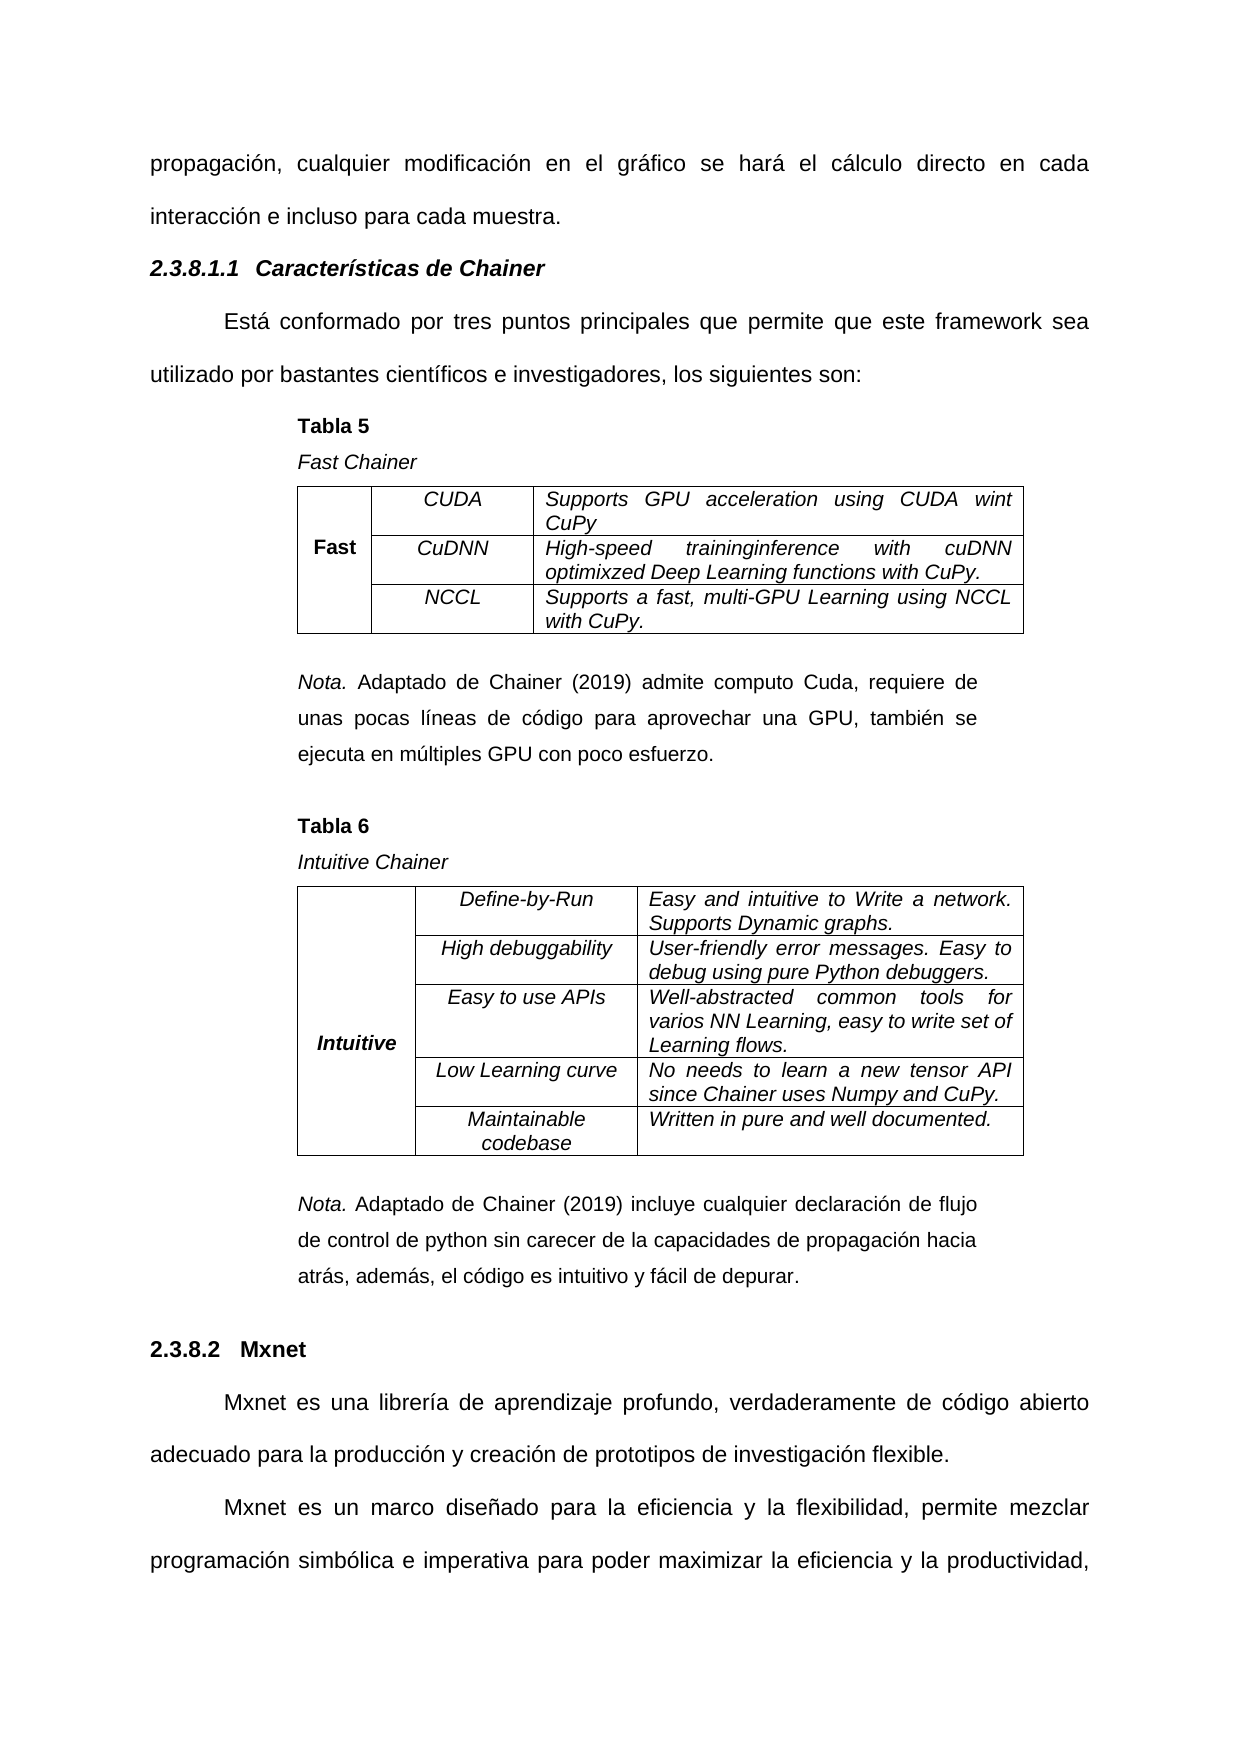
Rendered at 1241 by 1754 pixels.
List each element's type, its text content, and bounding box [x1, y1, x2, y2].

table_cell User-friendly error messages. Easy to debug using pure Python debuggers. [638, 936, 1023, 984]
text Tabla 5 [239, 414, 1090, 438]
table_cell Well-abstracted common tools for varios NN Learning, easy to write set of Learning flows. [638, 985, 1023, 1057]
table_cell High-speed traininginference with cuDNN optimixzed Deep Learning functions with CuPy. [534, 536, 1023, 584]
text Tabla 6 [239, 814, 1090, 838]
table_header Define-by-Run [416, 887, 637, 935]
table_cell Supports a fast, multi-GPU Learning using NCCL with CuPy. [534, 585, 1023, 633]
table_cell Maintainable codebase [416, 1107, 637, 1155]
text Fast Chainer [239, 450, 1090, 474]
table_cell NCCL [372, 585, 533, 633]
table_header Supports GPU acceleration using CUDA wint CuPy [534, 487, 1023, 535]
table_cell Easy to use APIs [416, 985, 637, 1057]
table_header CUDA [372, 487, 533, 535]
table_header Fast [298, 487, 371, 633]
table_cell Written in pure and well documented. [638, 1107, 1023, 1155]
text Mxnet es una librería de aprendizaje profundo, verdaderamente de código abierto adecuado para la producción y creación de prototipos de investigación flexible. [150, 1389, 1090, 1468]
text Intuitive Chainer [239, 850, 1090, 874]
text Nota. Adaptado de Chainer (2019) incluye cualquier declaración de flujo de control de python sin carecer de la capacidades de propagación hacia atrás, además, el código es intuitivo y fácil de depurar. [298, 1192, 978, 1288]
table_header Intuitive [298, 887, 415, 1155]
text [150, 150, 1090, 229]
subtitle Mxnet [150, 1336, 1090, 1362]
table_cell CuDNN [372, 536, 533, 584]
table_cell High debuggability [416, 936, 637, 984]
subtitle Características de Chainer [150, 255, 1090, 282]
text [150, 1494, 1090, 1573]
text Está conformado por tres puntos principales que permite que este framework sea utilizado por bastantes científicos e investigadores, los siguientes son: [150, 308, 1090, 387]
table_header Easy and intuitive to Write a network. Supports Dynamic graphs. [638, 887, 1023, 935]
table_cell No needs to learn a new tensor API since Chainer uses Numpy and CuPy. [638, 1058, 1023, 1106]
text Nota. Adaptado de Chainer (2019) admite computo Cuda, requiere de unas pocas líneas de código para aprovechar una GPU, también se ejecuta en múltiples GPU con poco esfuerzo. [298, 670, 978, 766]
table_cell Low Learning curve [416, 1058, 637, 1106]
